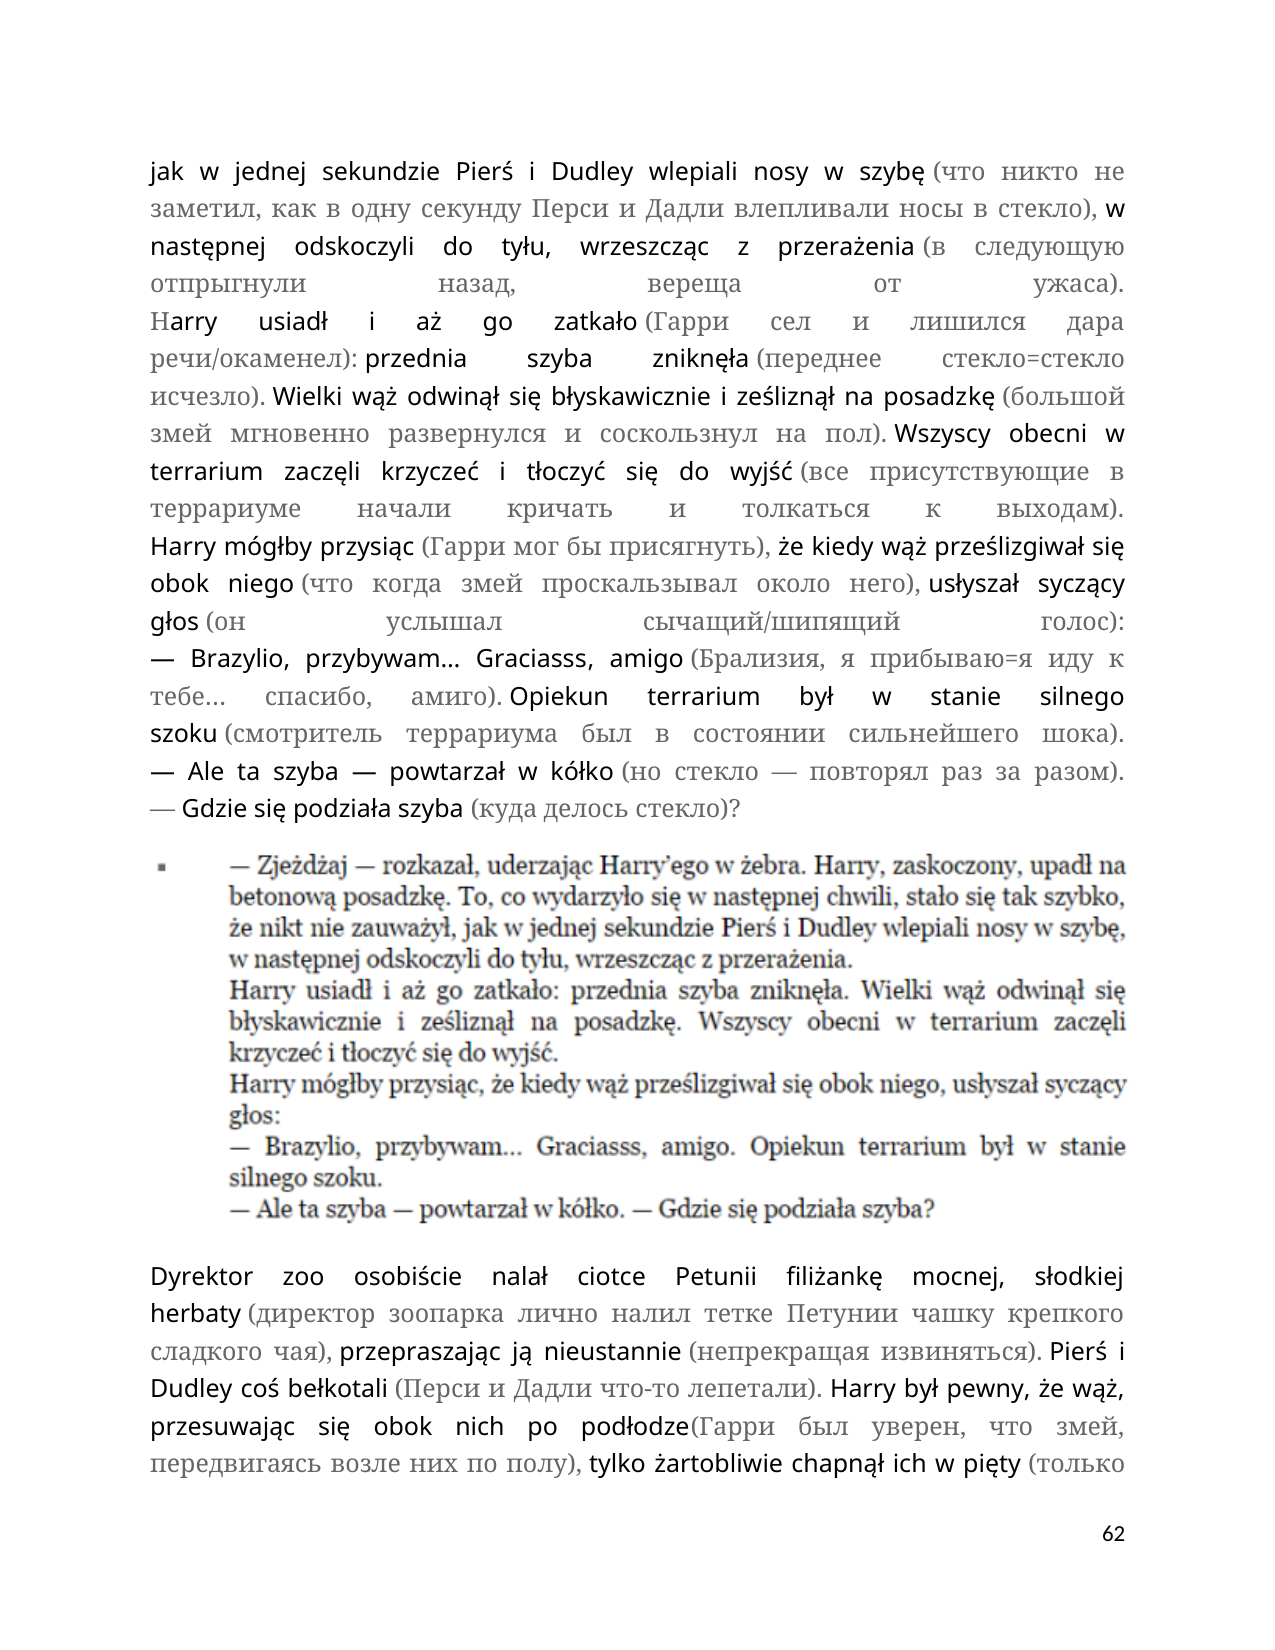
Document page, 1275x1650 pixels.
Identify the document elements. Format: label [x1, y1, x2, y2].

picture [150, 840, 1152, 1239]
text [150, 1255, 1125, 1480]
text [150, 150, 1125, 825]
